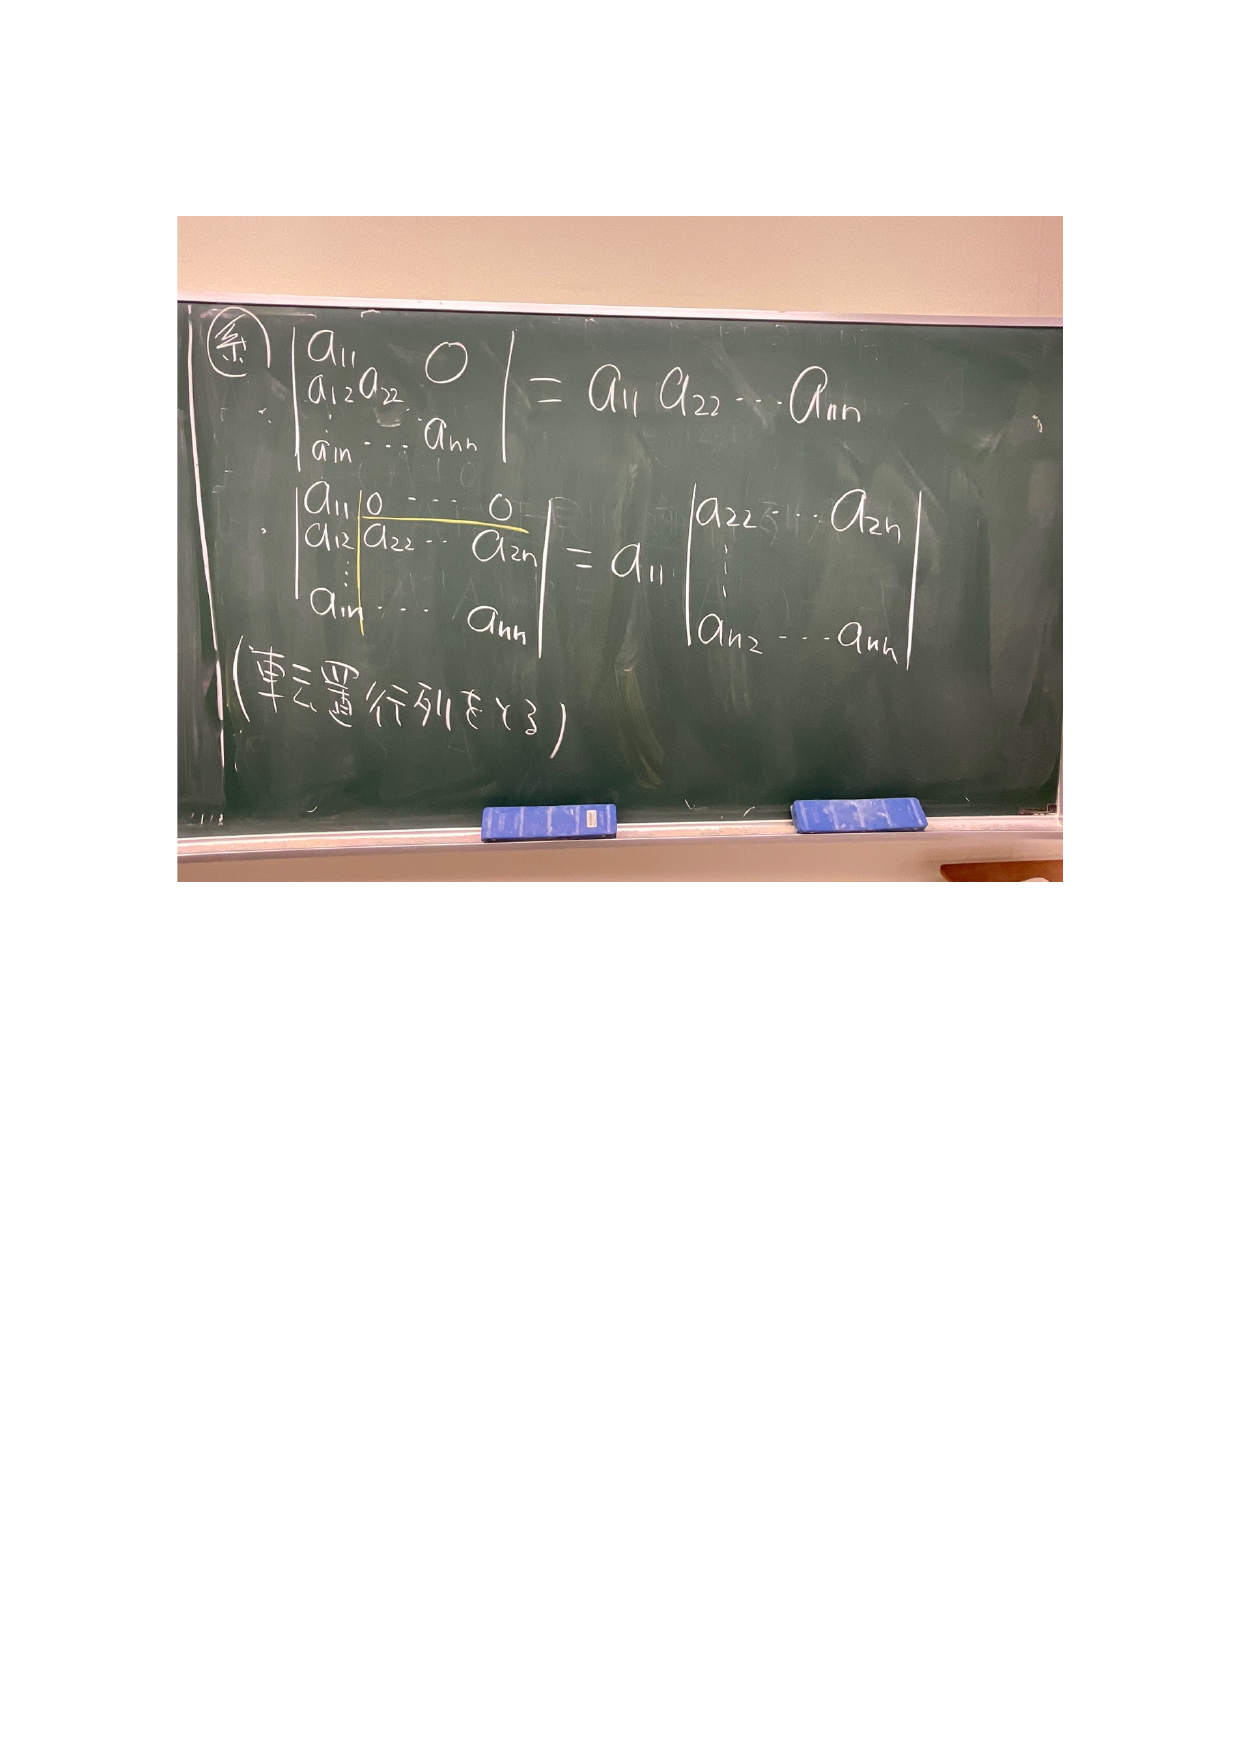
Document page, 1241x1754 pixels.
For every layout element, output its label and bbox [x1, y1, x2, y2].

picture [177, 216, 1063, 882]
